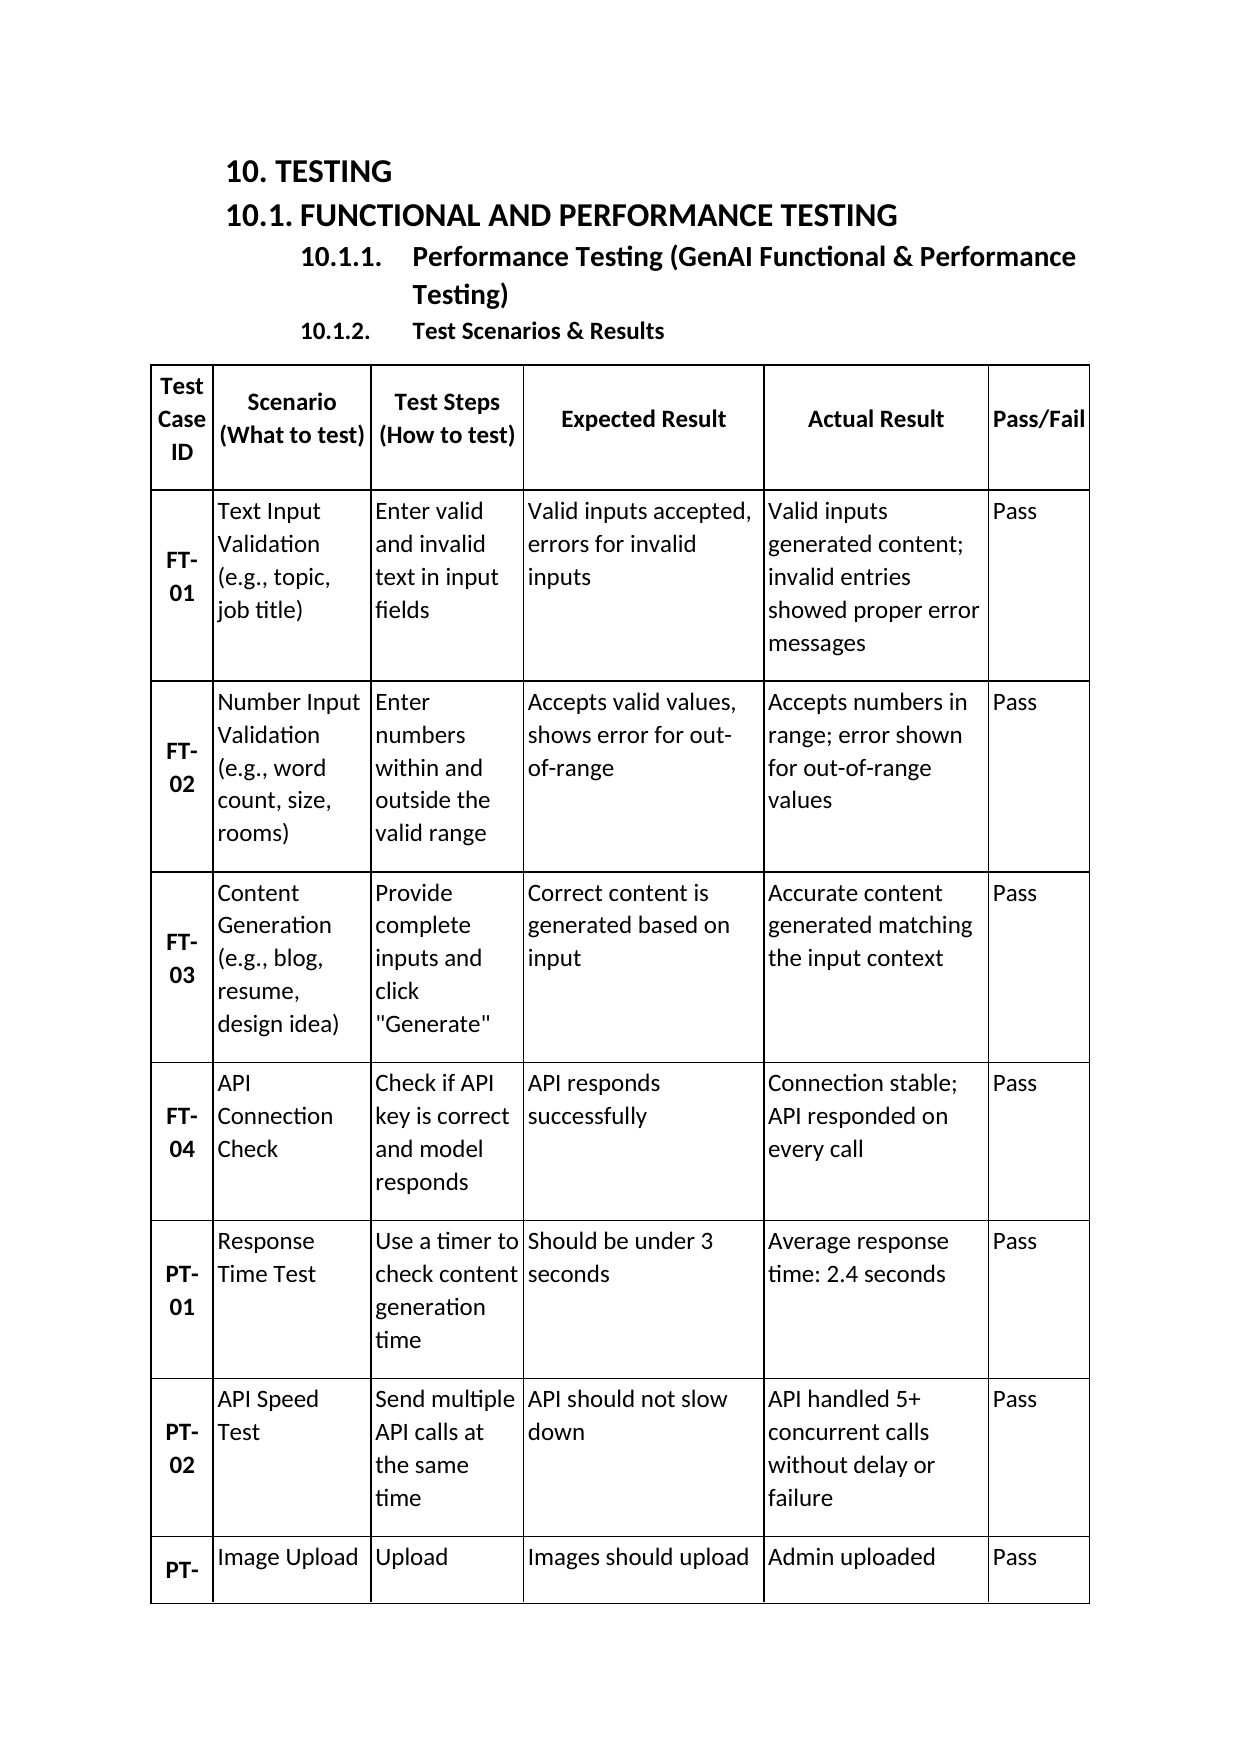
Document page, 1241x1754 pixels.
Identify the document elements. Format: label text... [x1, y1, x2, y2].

table_cell Accepts numbers in range; error shown for out-of-range values [765, 682, 988, 871]
table_cell FT-03 [152, 873, 212, 1062]
table_header Pass/Fail [989, 366, 1089, 489]
table_cell Pass [989, 1221, 1089, 1378]
table_cell Accurate content generated matching the input context [765, 873, 988, 1062]
table_cell FT-04 [152, 1063, 212, 1220]
table_cell Should be under 3 seconds [524, 1221, 763, 1378]
table_cell Pass [989, 1063, 1089, 1220]
table_header Test Case ID [152, 366, 212, 489]
list Test Scenarios & Results [300, 315, 1090, 345]
table_cell Pass [989, 682, 1089, 871]
table_cell Accepts valid values, shows error for out-of-range [524, 682, 763, 871]
table_cell Pass [989, 873, 1089, 1062]
table_cell Text Input Validation (e.g., topic, job title) [214, 491, 370, 680]
table_cell API handled 5+ concurrent calls without delay or failure [765, 1379, 988, 1536]
table_cell FT-01 [152, 491, 212, 680]
table_cell Enter valid and invalid text in input fields [372, 491, 523, 680]
list 10. TESTING [225, 150, 1090, 191]
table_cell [372, 1537, 523, 1602]
table_cell API Speed Test [214, 1379, 370, 1536]
table_cell API Connection Check [214, 1063, 370, 1220]
table_cell Check if API key is correct and model responds [372, 1063, 523, 1220]
table_cell API should not slow down [524, 1379, 763, 1536]
table_cell Provide complete inputs and click "Generate" [372, 873, 523, 1062]
table_cell Connection stable; API responded on every call [765, 1063, 988, 1220]
table_cell Valid inputs accepted, errors for invalid inputs [524, 491, 763, 680]
table_cell Pass [989, 1537, 1089, 1602]
table_header Test Steps (How to test) [372, 366, 523, 489]
table_cell Correct content is generated based on input [524, 873, 763, 1062]
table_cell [214, 1537, 370, 1602]
table_cell API responds successfully [524, 1063, 763, 1220]
table_cell Content Generation (e.g., blog, resume, design idea) [214, 873, 370, 1062]
table_cell Number Input Validation (e.g., word count, size, rooms) [214, 682, 370, 871]
table_cell Pass [989, 491, 1089, 680]
table_cell Enter numbers within and outside the valid range [372, 682, 523, 871]
table_cell PT-01 [152, 1221, 212, 1378]
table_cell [524, 1537, 763, 1602]
table_cell Send multiple API calls at the same time [372, 1379, 523, 1536]
table_cell Average response time: 2.4 seconds [765, 1221, 988, 1378]
table_header Actual Result [765, 366, 988, 489]
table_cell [765, 1537, 988, 1602]
table_header Expected Result [524, 366, 763, 489]
table_cell Pass [989, 1379, 1089, 1536]
table_cell PT-02 [152, 1379, 212, 1536]
table_cell Use a timer to check content generation time [372, 1221, 523, 1378]
list Performance Testing (GenAI Functional & Performance Testing) [300, 238, 1090, 312]
table_header Scenario (What to test) [214, 366, 370, 489]
list FUNCTIONAL AND PERFORMANCE TESTING [225, 194, 1090, 235]
table_cell FT-02 [152, 682, 212, 871]
table_cell PT-03 [152, 1537, 212, 1602]
table_cell Valid inputs generated content; invalid entries showed proper error messages [765, 491, 988, 680]
table_cell Response Time Test [214, 1221, 370, 1378]
